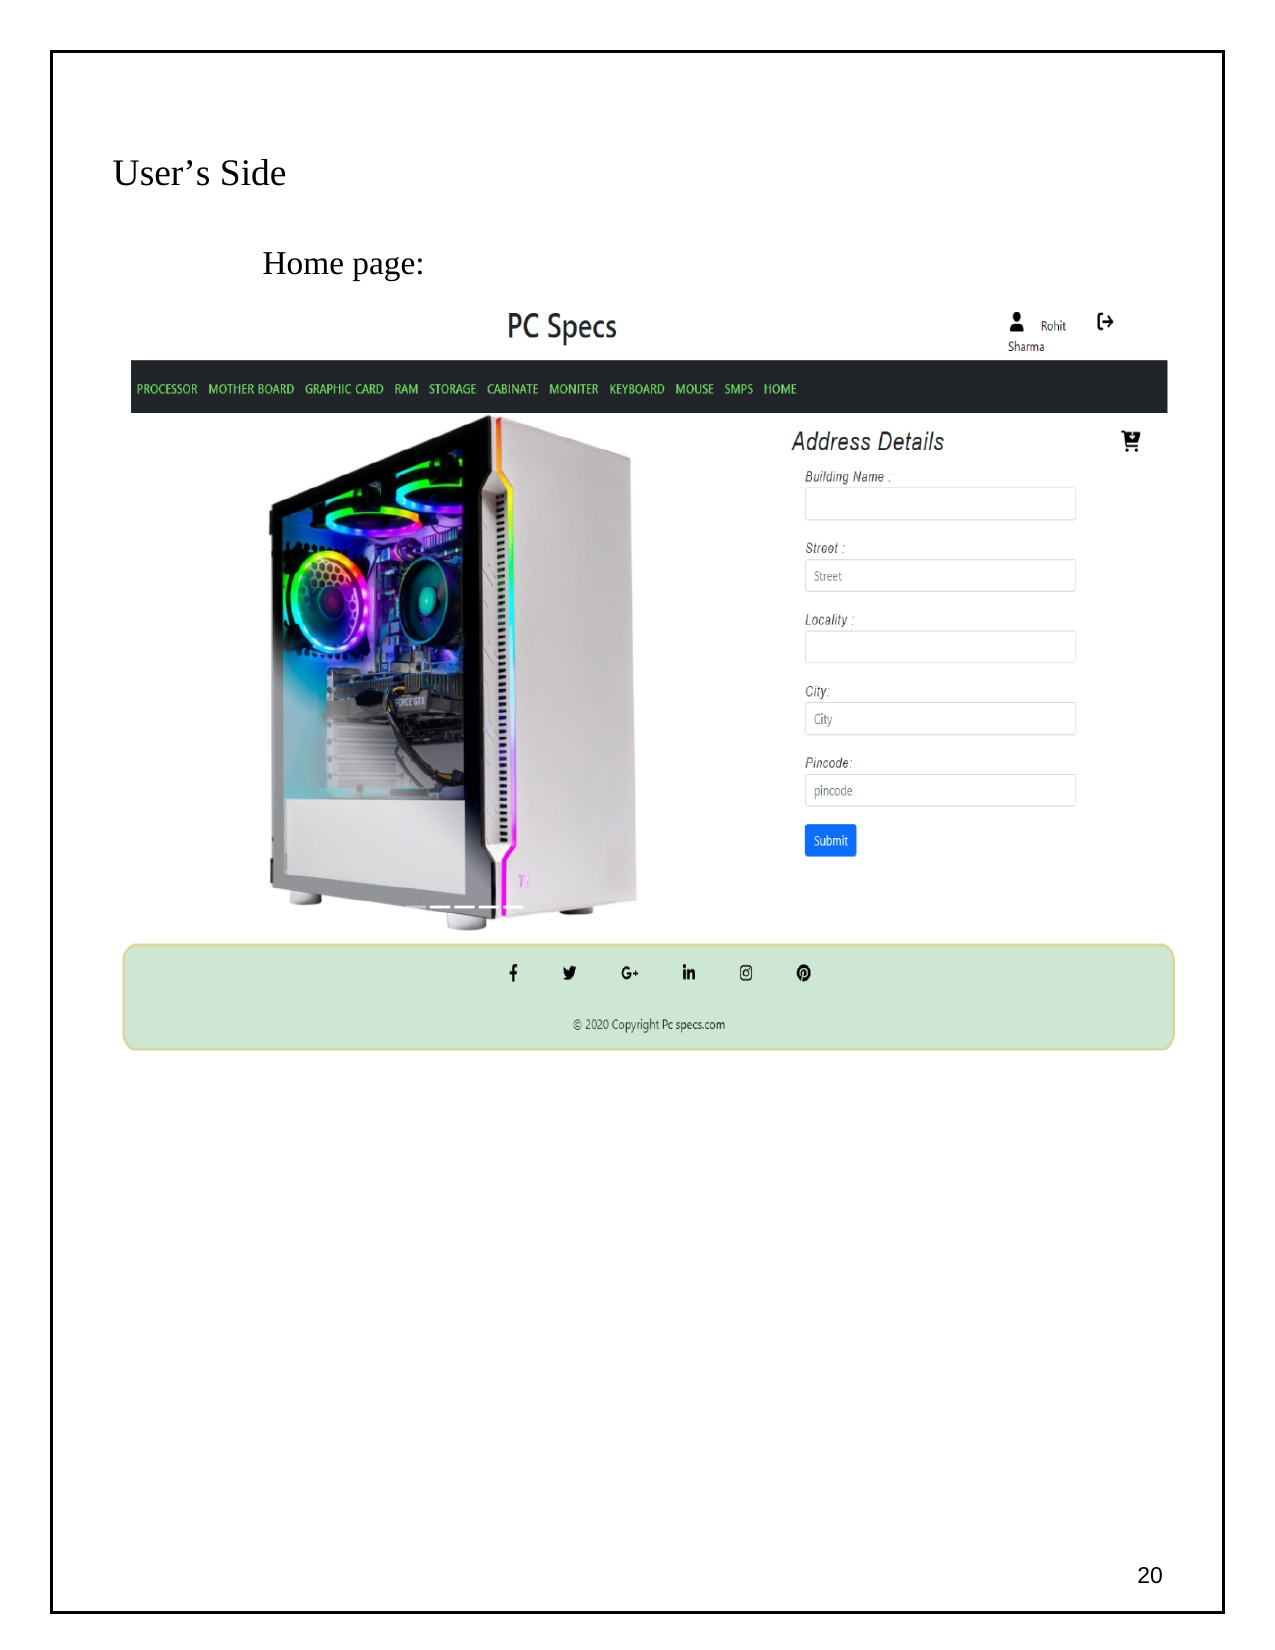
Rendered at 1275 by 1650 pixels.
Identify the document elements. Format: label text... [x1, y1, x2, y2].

list User’s Side [112, 150, 1162, 193]
picture [112, 287, 1186, 1063]
list Home page: [112, 244, 1162, 282]
